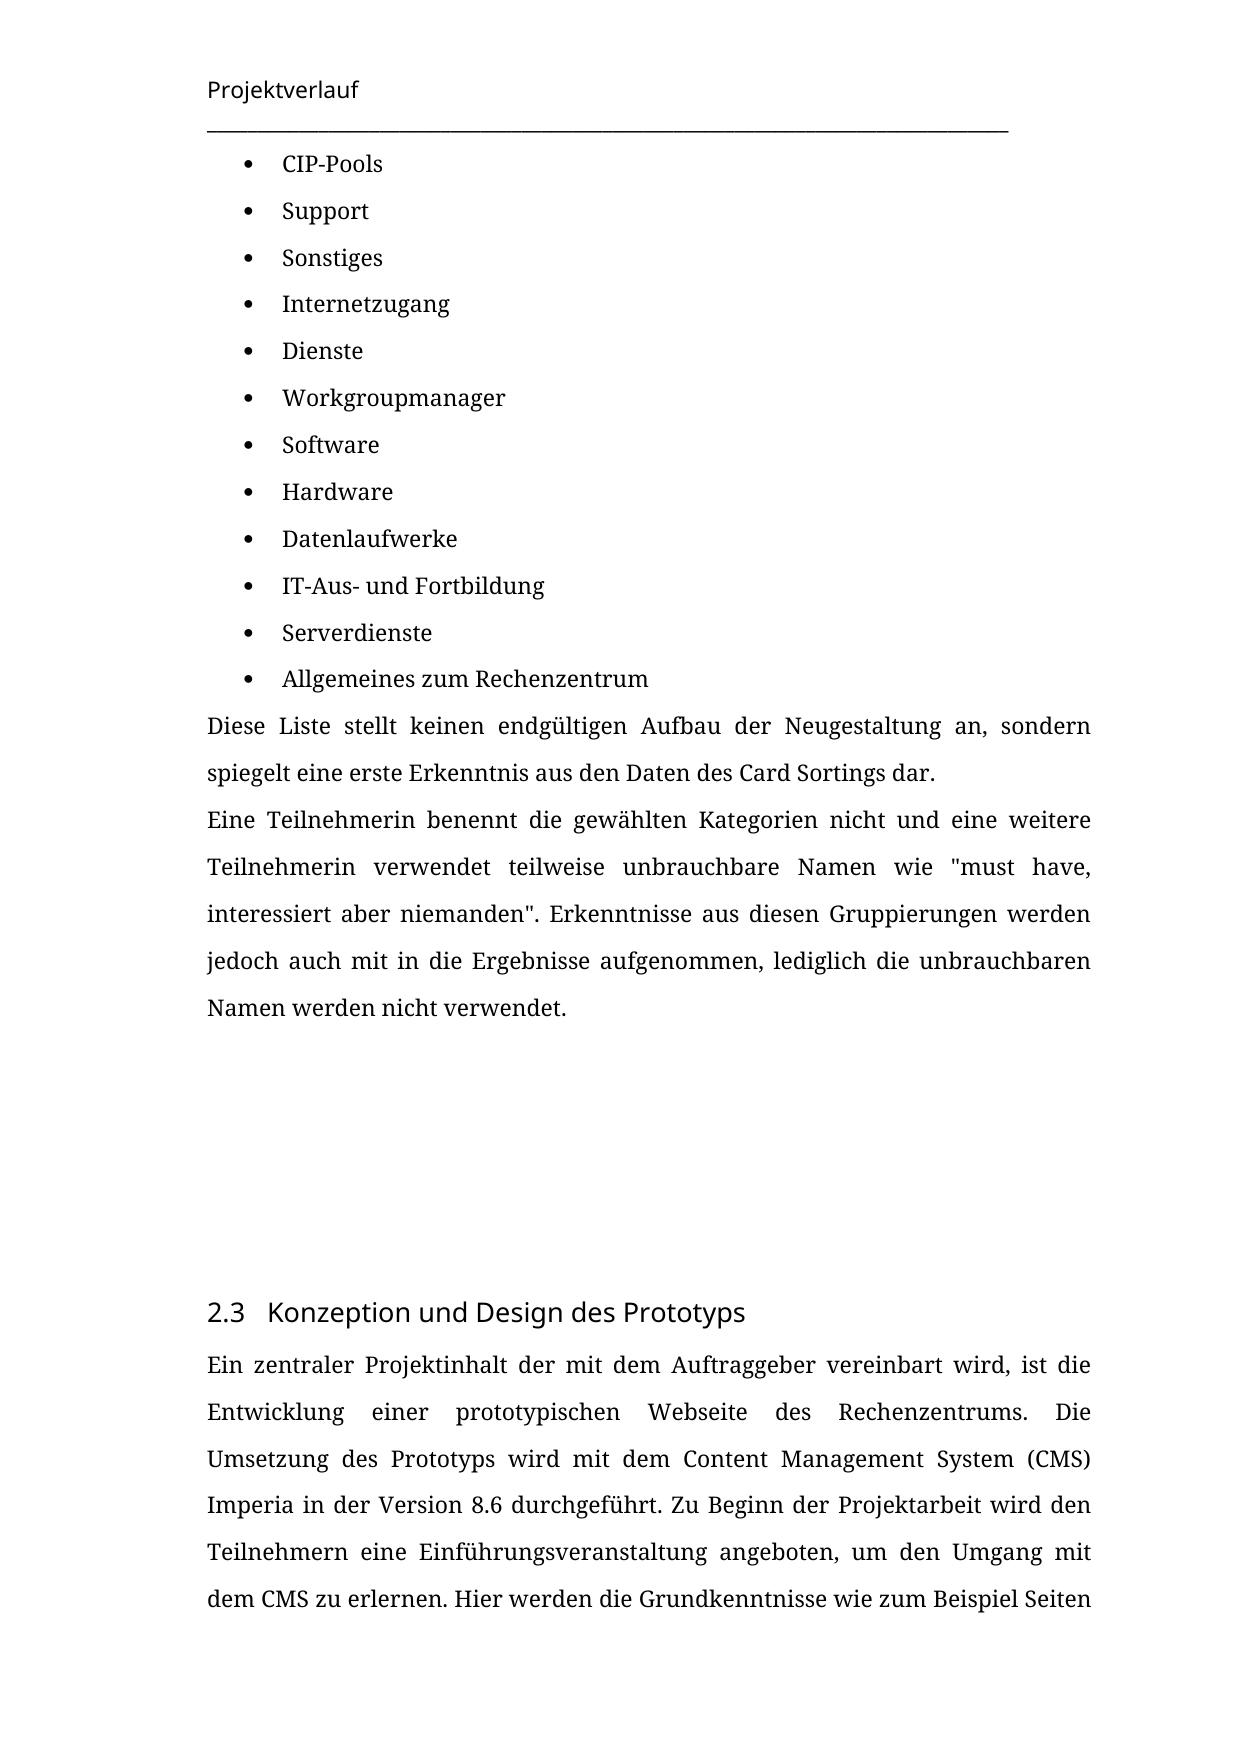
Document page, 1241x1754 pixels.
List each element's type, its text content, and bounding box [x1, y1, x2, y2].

list Allgemeines zum Rechenzentrum [244, 663, 1092, 694]
list Workgroupmanager [244, 382, 1092, 413]
subtitle Konzeption und Design des Prototyps [207, 1293, 1092, 1330]
list Serverdienste [244, 616, 1092, 648]
list Hardware [244, 476, 1092, 507]
list Internetzugang [244, 288, 1092, 319]
list Support [244, 194, 1092, 226]
text Diese Liste stellt keinen endgültigen Aufbau der Neugestaltung an, sondern spiegelt eine erste Erkenntnis aus den Daten des Card Sortings dar. [207, 710, 1092, 788]
list Software [244, 429, 1092, 460]
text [207, 1349, 1092, 1614]
text Eine Teilnehmerin benennt die gewählten Kategorien nicht und eine weitere Teilnehmerin verwendet teilweise unbrauchbare Namen wie "must have, interessiert aber niemanden". Erkenntnisse aus diesen Gruppierungen werden jedoch auch mit in die Ergebnisse aufgenommen, lediglich die unbrauchbaren Namen werden nicht verwendet. [207, 804, 1092, 1023]
list Dienste [244, 335, 1092, 366]
list CIP-Pools [244, 148, 1092, 179]
list IT-Aus- und Fortbildung [244, 569, 1092, 601]
list Datenlaufwerke [244, 523, 1092, 554]
list Sonstiges [244, 241, 1092, 273]
